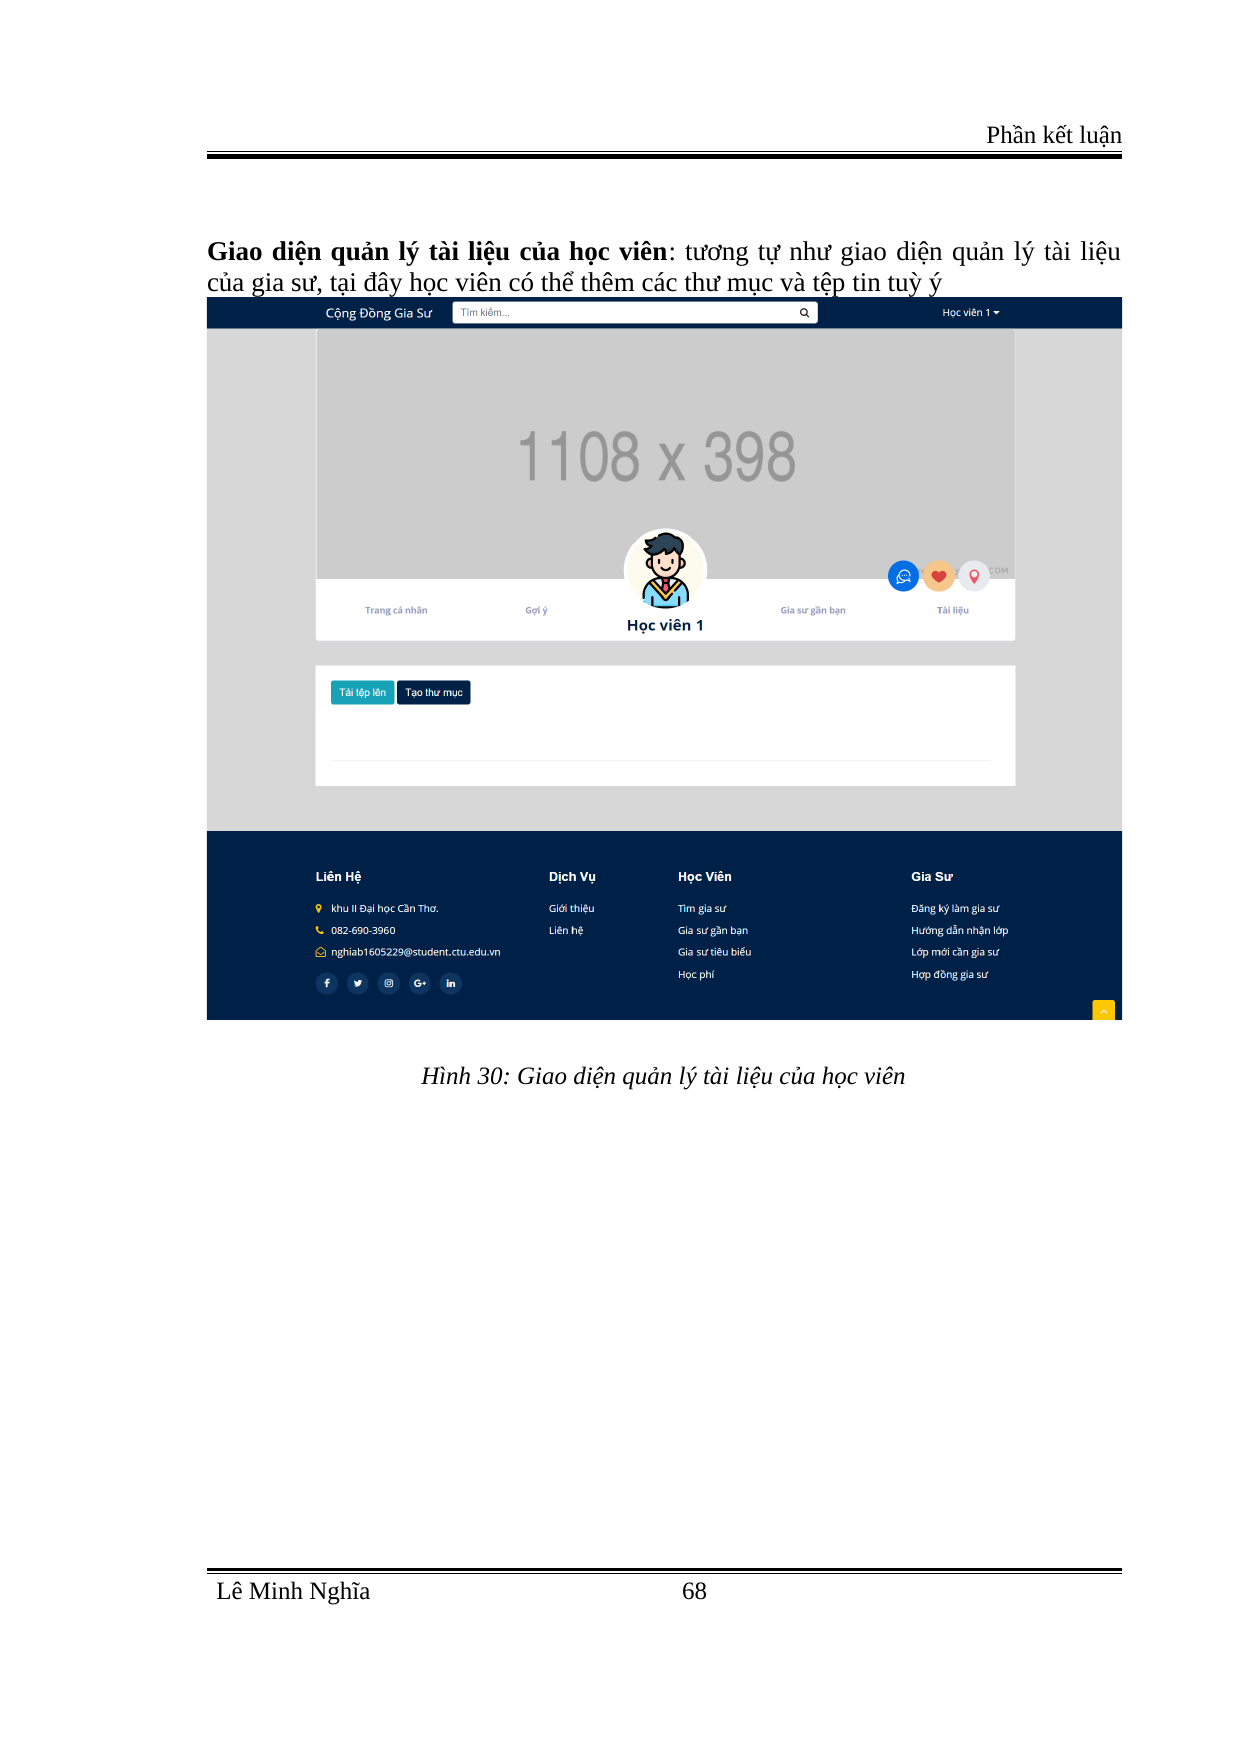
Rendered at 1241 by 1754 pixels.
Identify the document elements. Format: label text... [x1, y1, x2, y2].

text Giao diện quản lý tài liệu của học viên: tương tự như giao diện quản lý tài liệu của gia sư, tại đây học viên có thể thêm các thư mục và tệp tin tuỳ ý [207, 235, 1122, 297]
picture [206, 297, 1123, 1020]
